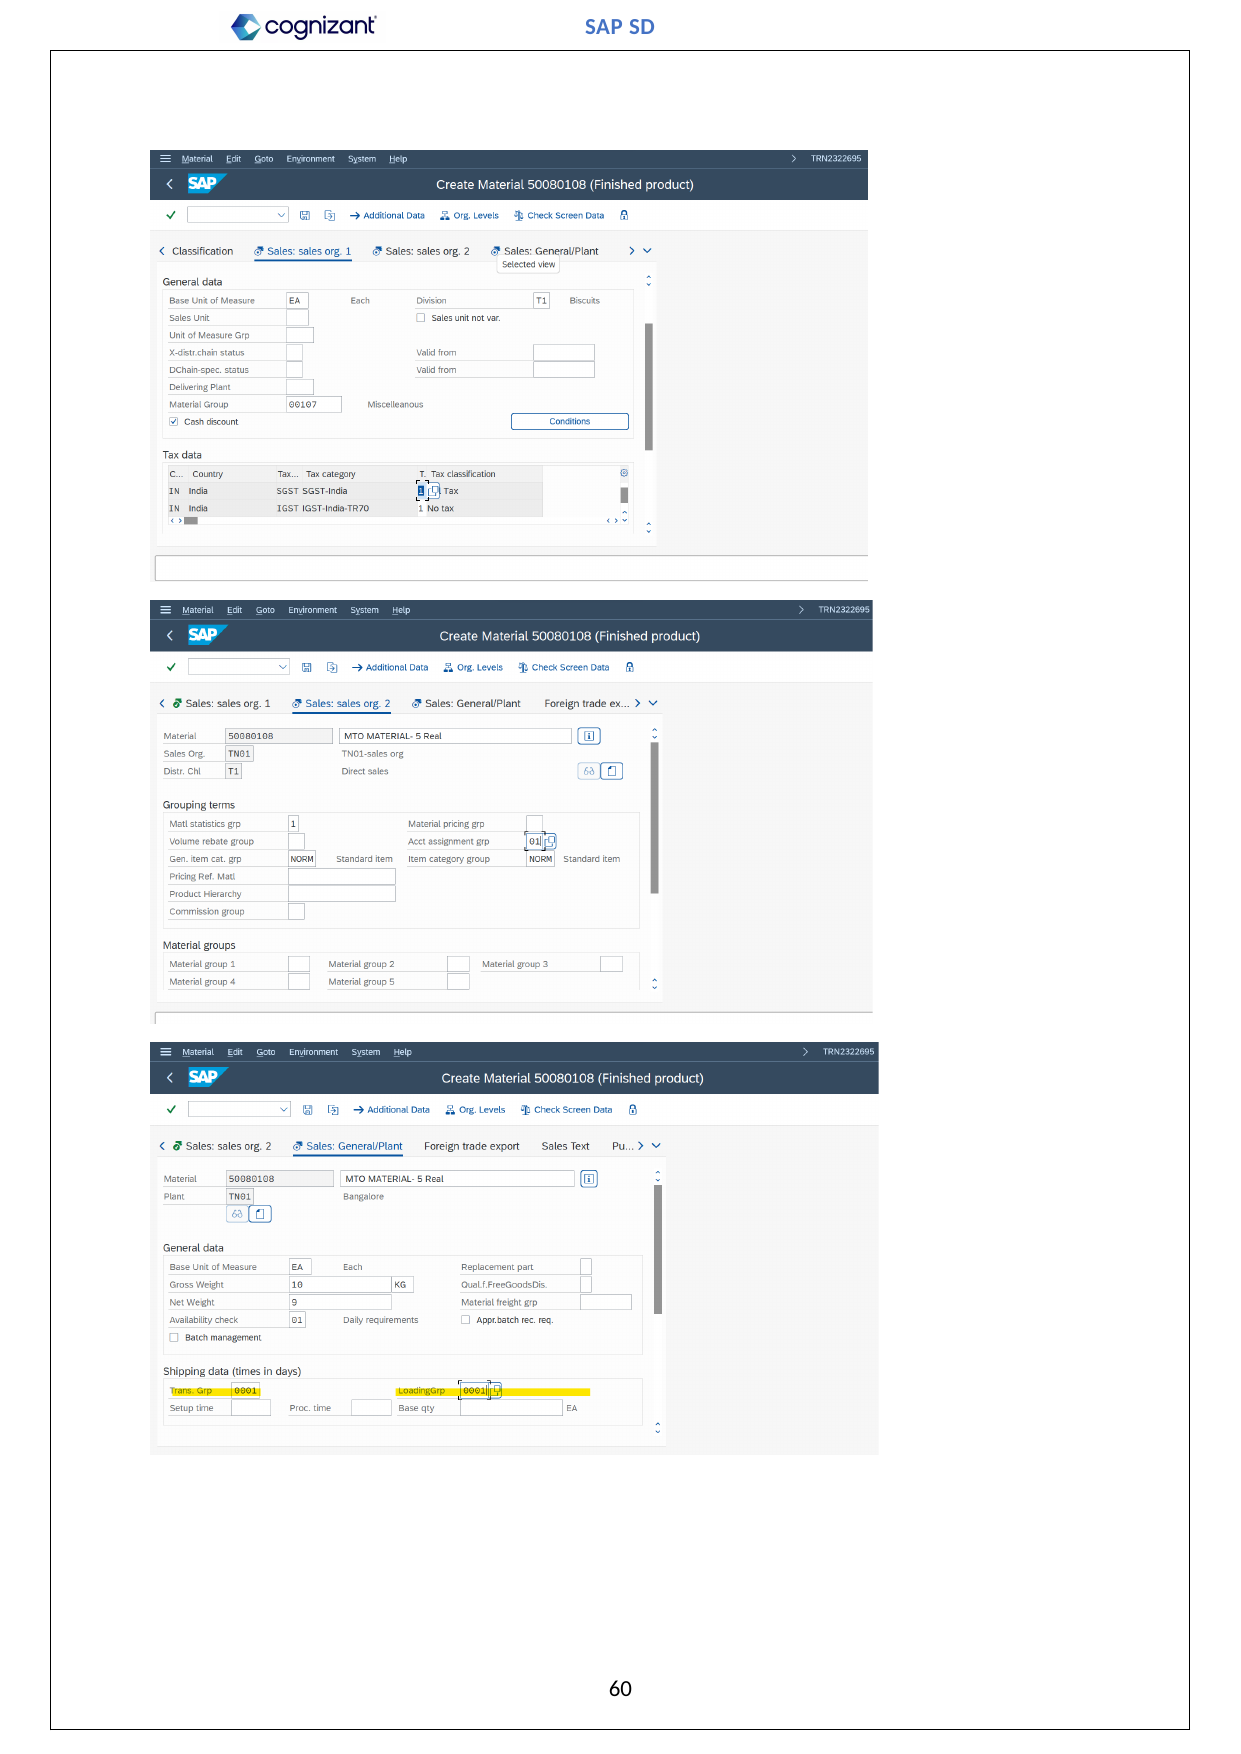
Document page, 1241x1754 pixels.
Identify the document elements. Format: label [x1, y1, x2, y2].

picture [150, 600, 873, 1024]
picture [150, 1042, 879, 1455]
picture [150, 150, 868, 582]
picture [219, 11, 387, 43]
